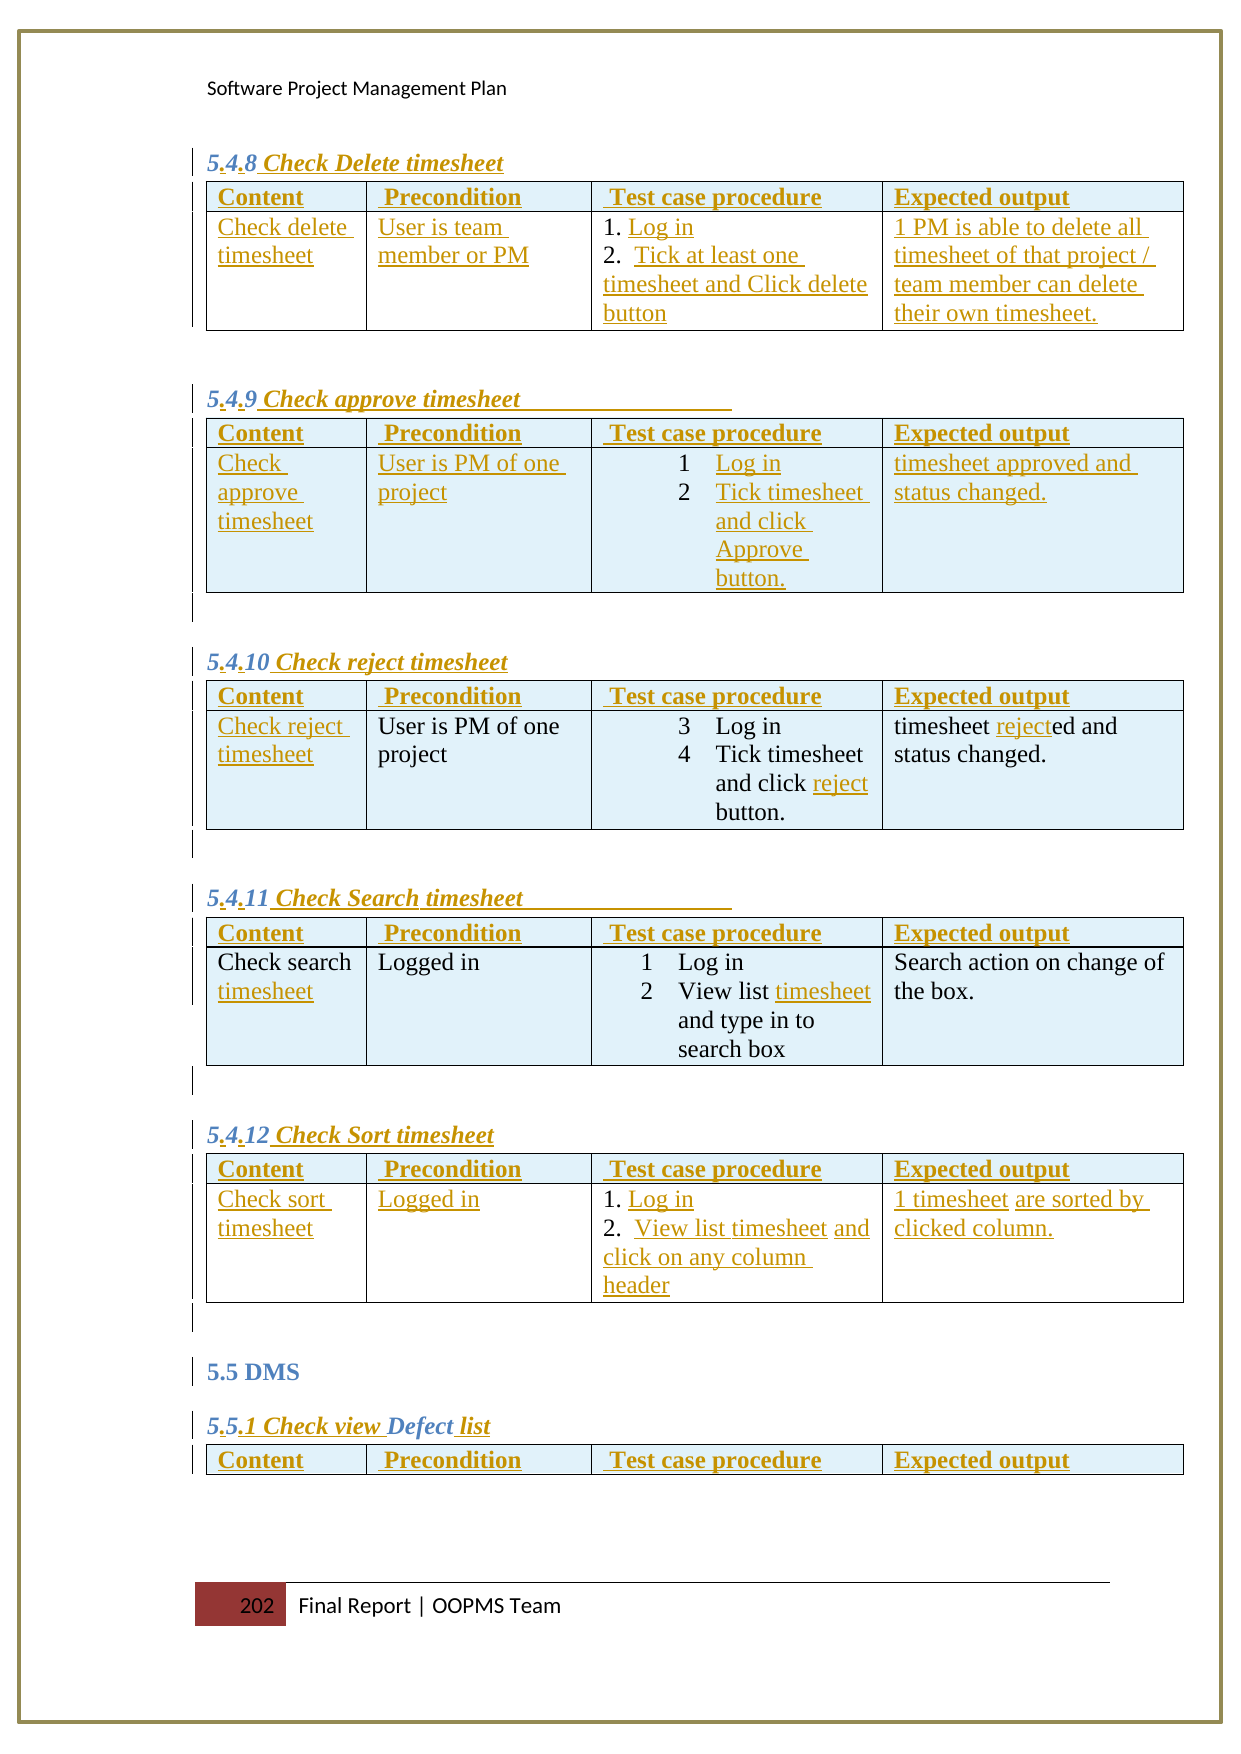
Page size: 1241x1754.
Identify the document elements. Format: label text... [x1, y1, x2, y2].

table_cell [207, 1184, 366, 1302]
subtitle 5.5 DMS [207, 1357, 1122, 1386]
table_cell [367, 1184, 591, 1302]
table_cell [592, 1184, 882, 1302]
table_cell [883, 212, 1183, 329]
subtitle 548 [207, 148, 1122, 176]
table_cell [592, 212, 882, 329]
subtitle 5410 [207, 647, 1122, 676]
subtitle 55Defect [207, 1411, 1122, 1439]
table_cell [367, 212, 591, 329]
subtitle 549 [207, 384, 1122, 413]
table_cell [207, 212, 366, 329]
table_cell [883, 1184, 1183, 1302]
subtitle 5412 [207, 1120, 1122, 1149]
subtitle 5411 [207, 883, 1122, 912]
